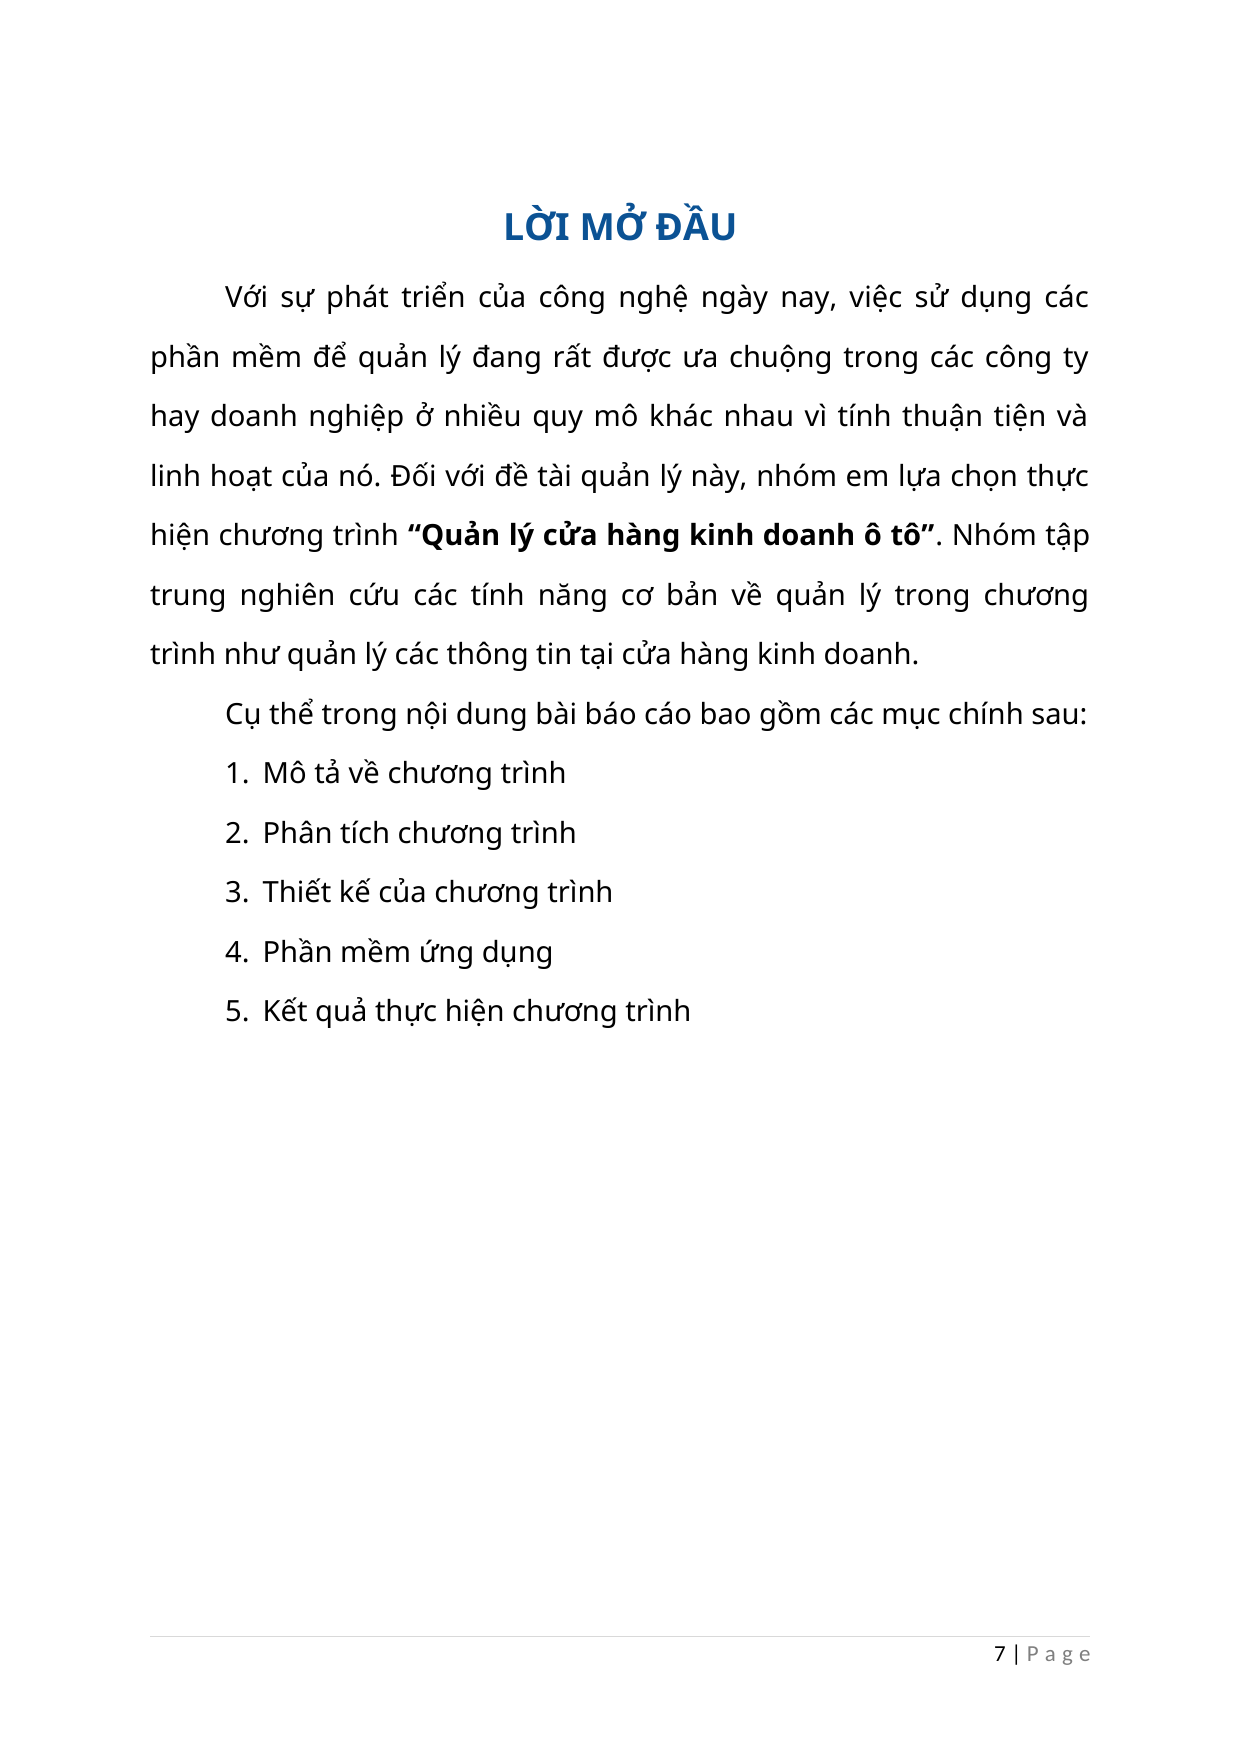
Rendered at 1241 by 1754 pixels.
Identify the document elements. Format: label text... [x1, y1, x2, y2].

list Phần mềm ứng dụng [225, 931, 1090, 971]
list Phân tích chương trình [225, 812, 1090, 852]
text Với sự phát triển của công nghệ ngày nay, việc sử dụng các phần mềm để quản lý đang rất được ưa chuộng trong các công ty hay doanh nghiệp ở nhiều quy mô khác nhau vì tính thuận tiện và linh hoạt của nó. Đối với đề tài quản lý này, nhóm em lựa chọn thực hiện chương trình “Quản lý cửa hàng kinh doanh ô tô”. Nhóm tập trung nghiên cứu các tính năng cơ bản về quản lý trong chương trình như quản lý các thông tin tại cửa hàng kinh doanh. [150, 277, 1090, 673]
subtitle LỜI MỞ ĐẦU [150, 200, 1090, 251]
list Kết quả thực hiện chương trình [225, 990, 1090, 1030]
list Thiết kế của chương trình [225, 871, 1090, 911]
text Cụ thể trong nội dung bài báo cáo bao gồm các mục chính sau: [150, 693, 1090, 733]
list Mô tả về chương trình [225, 752, 1090, 792]
